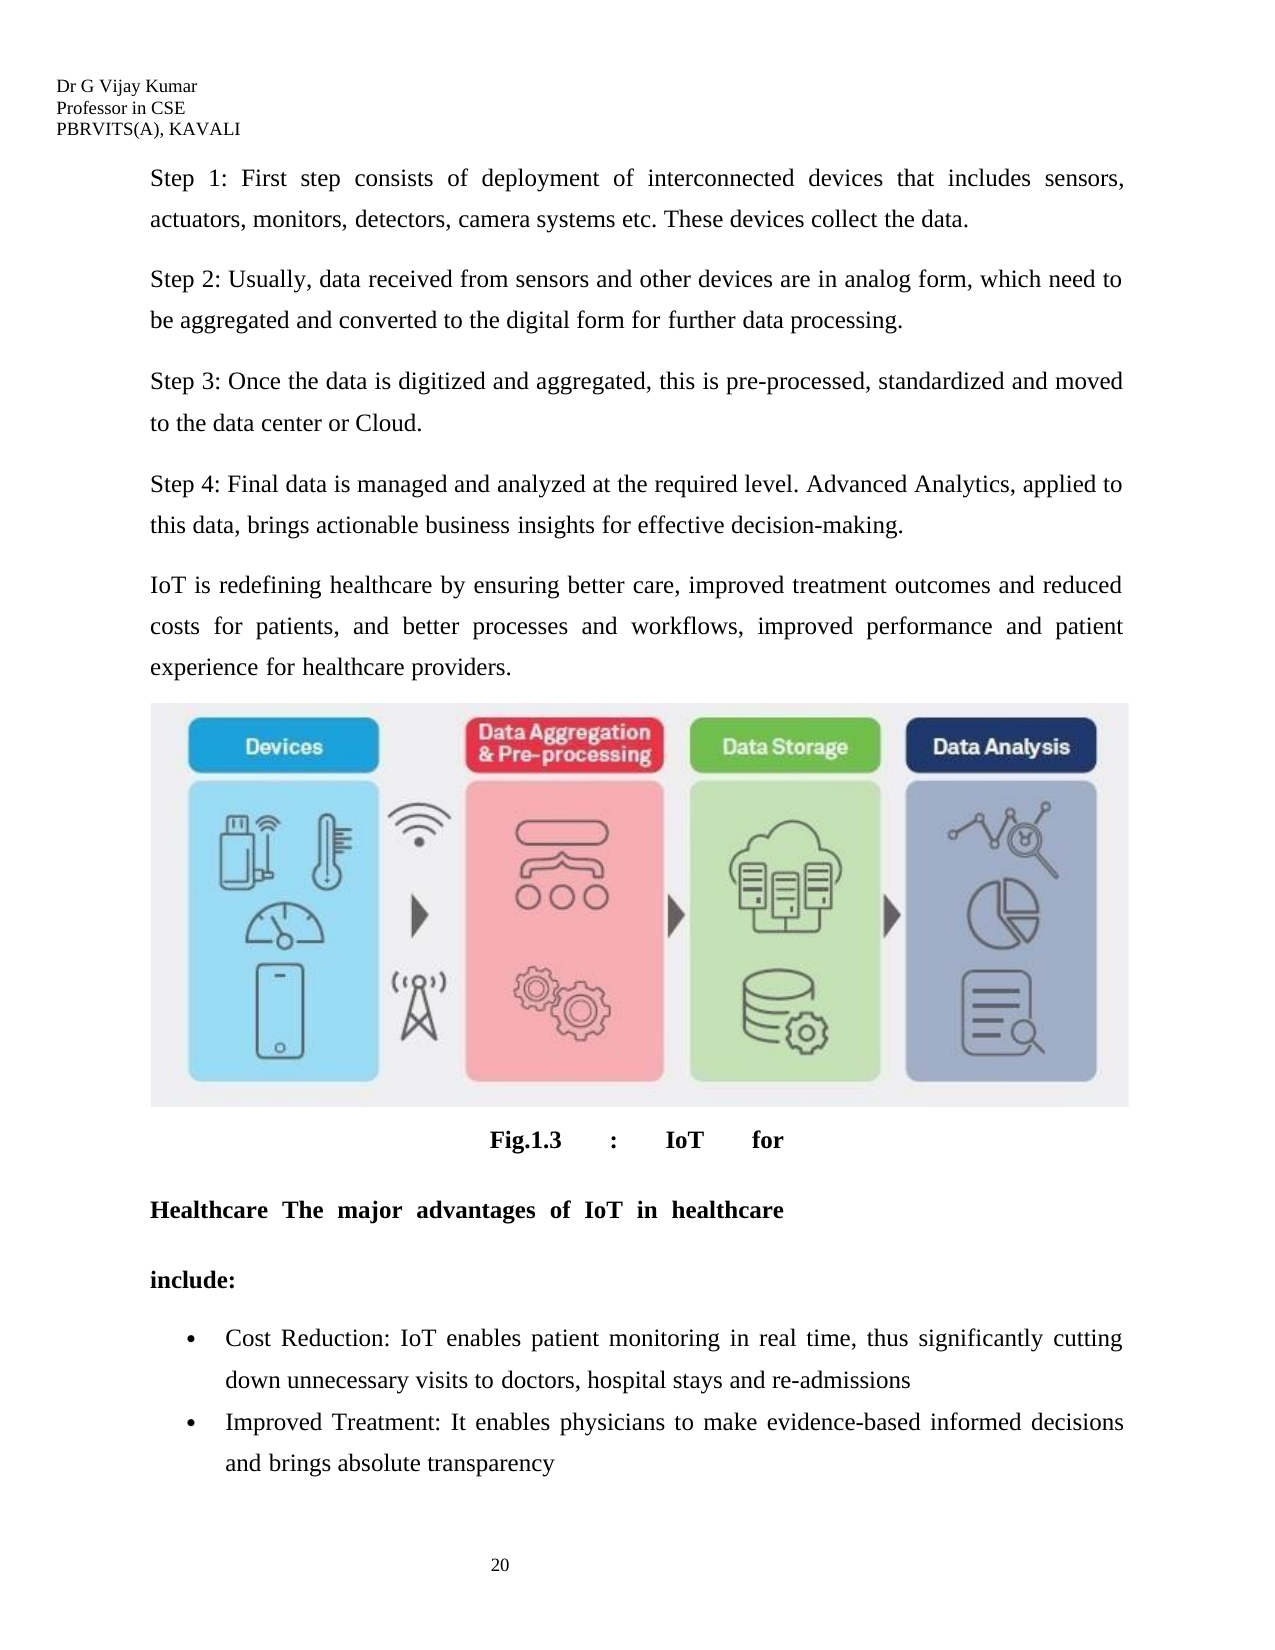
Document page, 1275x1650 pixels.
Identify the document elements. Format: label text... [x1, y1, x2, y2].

picture [150, 703, 1129, 1107]
list Improved Treatment: It enables physicians to make evidence-based informed decisions and brings absolute transparency [187, 1407, 1125, 1476]
text Step 3: Once the data is digitized and aggregated, this is pre-processed, standardized and moved to the data center or Cloud. [150, 366, 1125, 436]
list Cost Reduction: IoT enables patient monitoring in real time, thus significantly cutting down unnecessary visits to doctors, hospital stays and re-admissions [187, 1323, 1124, 1393]
subtitle Fig.1.3 : IoT for Healthcare The major advantages of IoT in healthcare include: [150, 1084, 784, 1294]
text Step 2: Usually, data received from sensors and other devices are in analog form, which need to be aggregated and converted to the digital form for further data processing. [150, 264, 1123, 334]
text IoT is redefining healthcare by ensuring better care, improved treatment outcomes and reduced costs for patients, and better processes and workflows, improved performance and patient experience for healthcare providers. [150, 570, 1123, 681]
text Step 1: First step consists of deployment of interconnected devices that includes sensors, actuators, monitors, detectors, camera systems etc. These devices collect the data. [150, 163, 1124, 232]
text Step 4: Final data is managed and analyzed at the required level. Advanced Analytics, applied to this data, brings actionable business insights for effective decision-making. [150, 469, 1124, 539]
